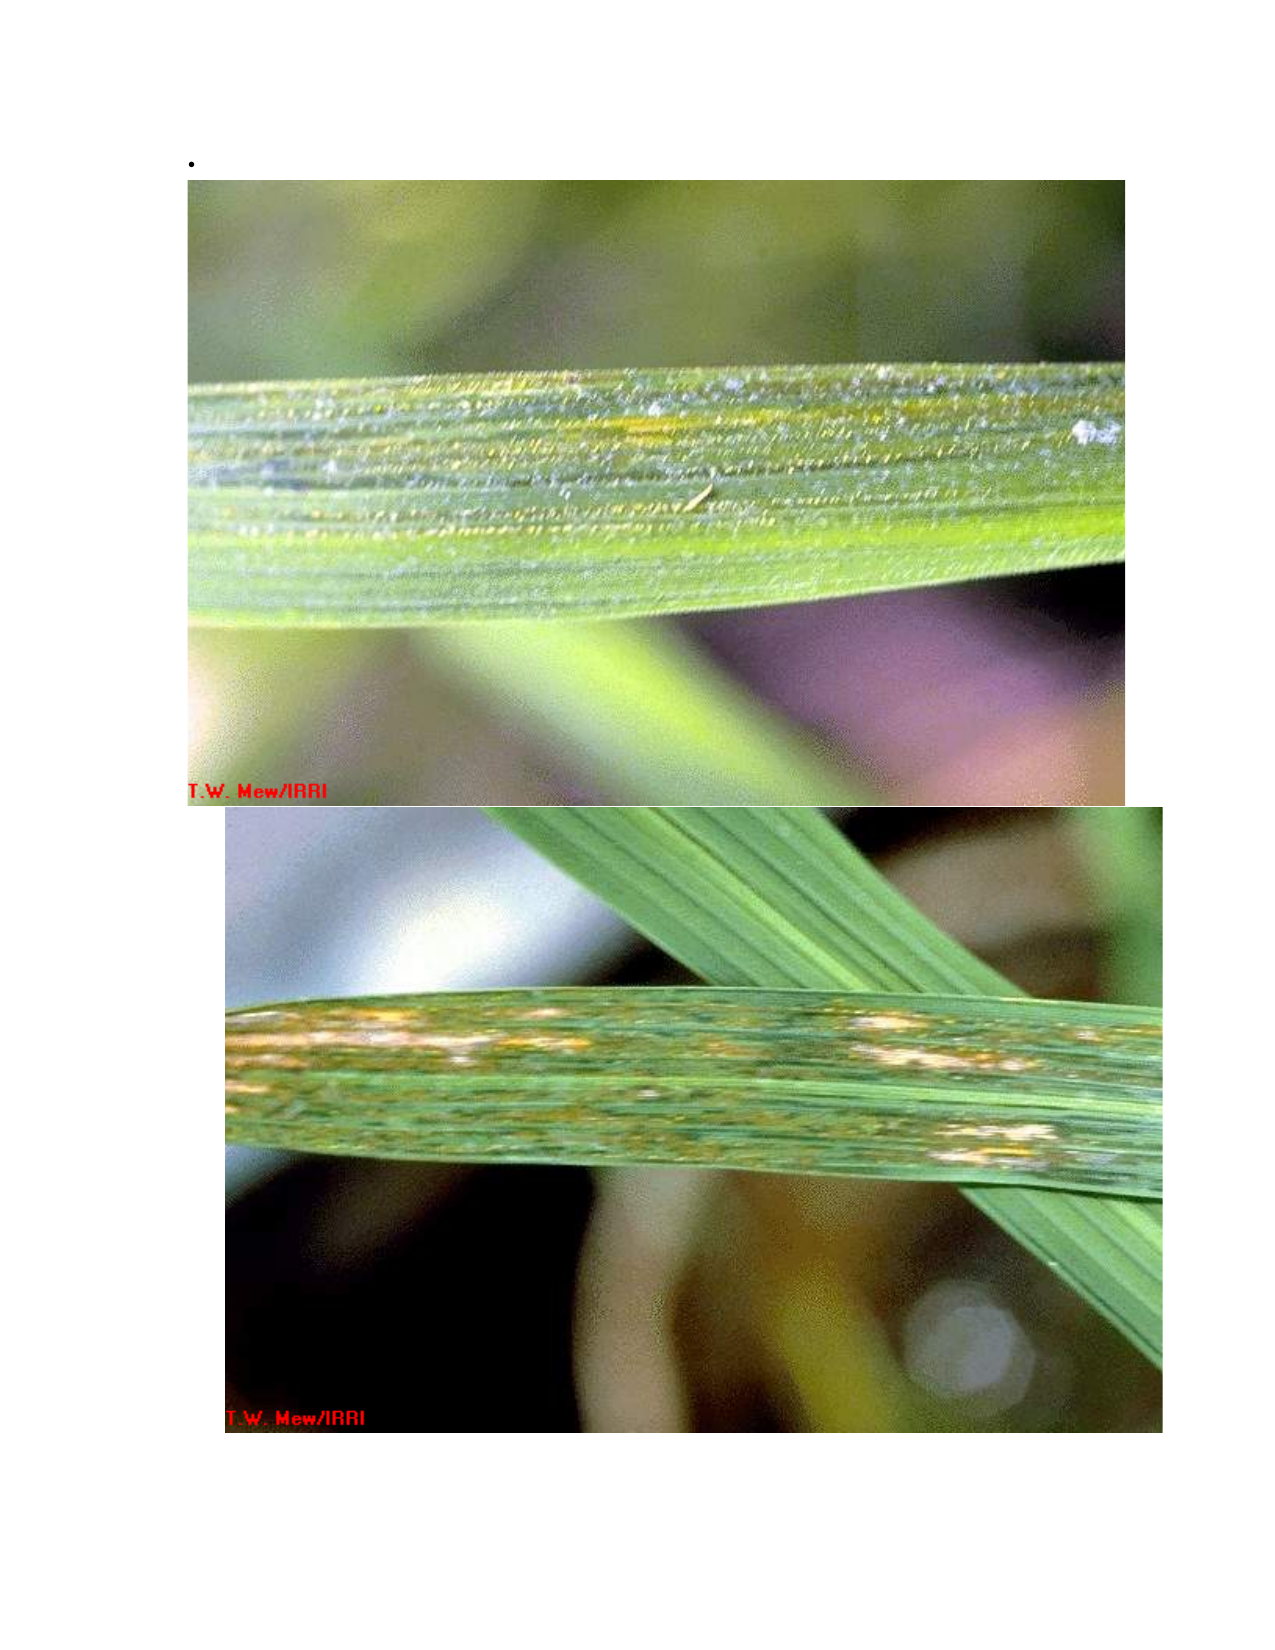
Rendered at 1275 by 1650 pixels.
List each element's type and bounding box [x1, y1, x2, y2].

picture [187, 180, 1125, 806]
picture [225, 807, 1163, 1433]
